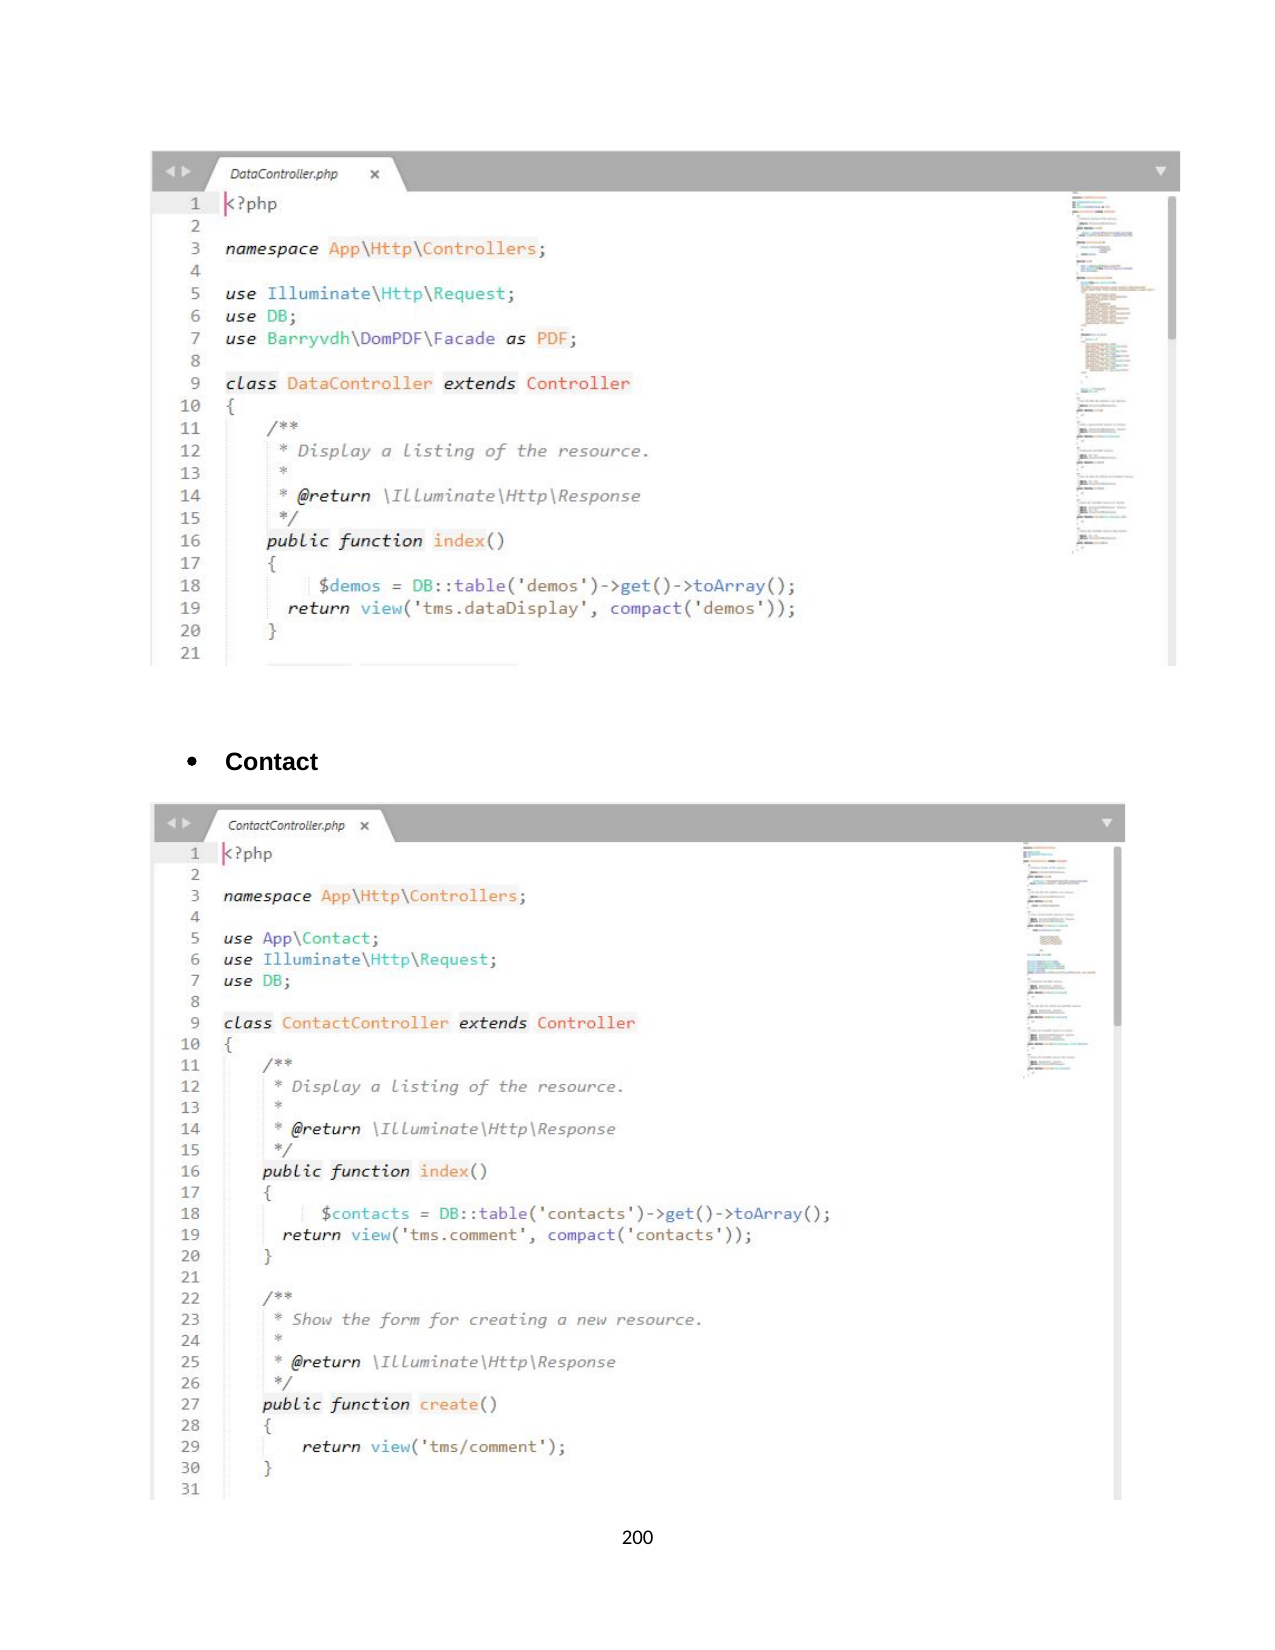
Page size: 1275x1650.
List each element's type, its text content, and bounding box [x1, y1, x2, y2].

picture [150, 150, 1181, 666]
picture [150, 802, 1125, 1500]
list Contact [187, 746, 1125, 775]
